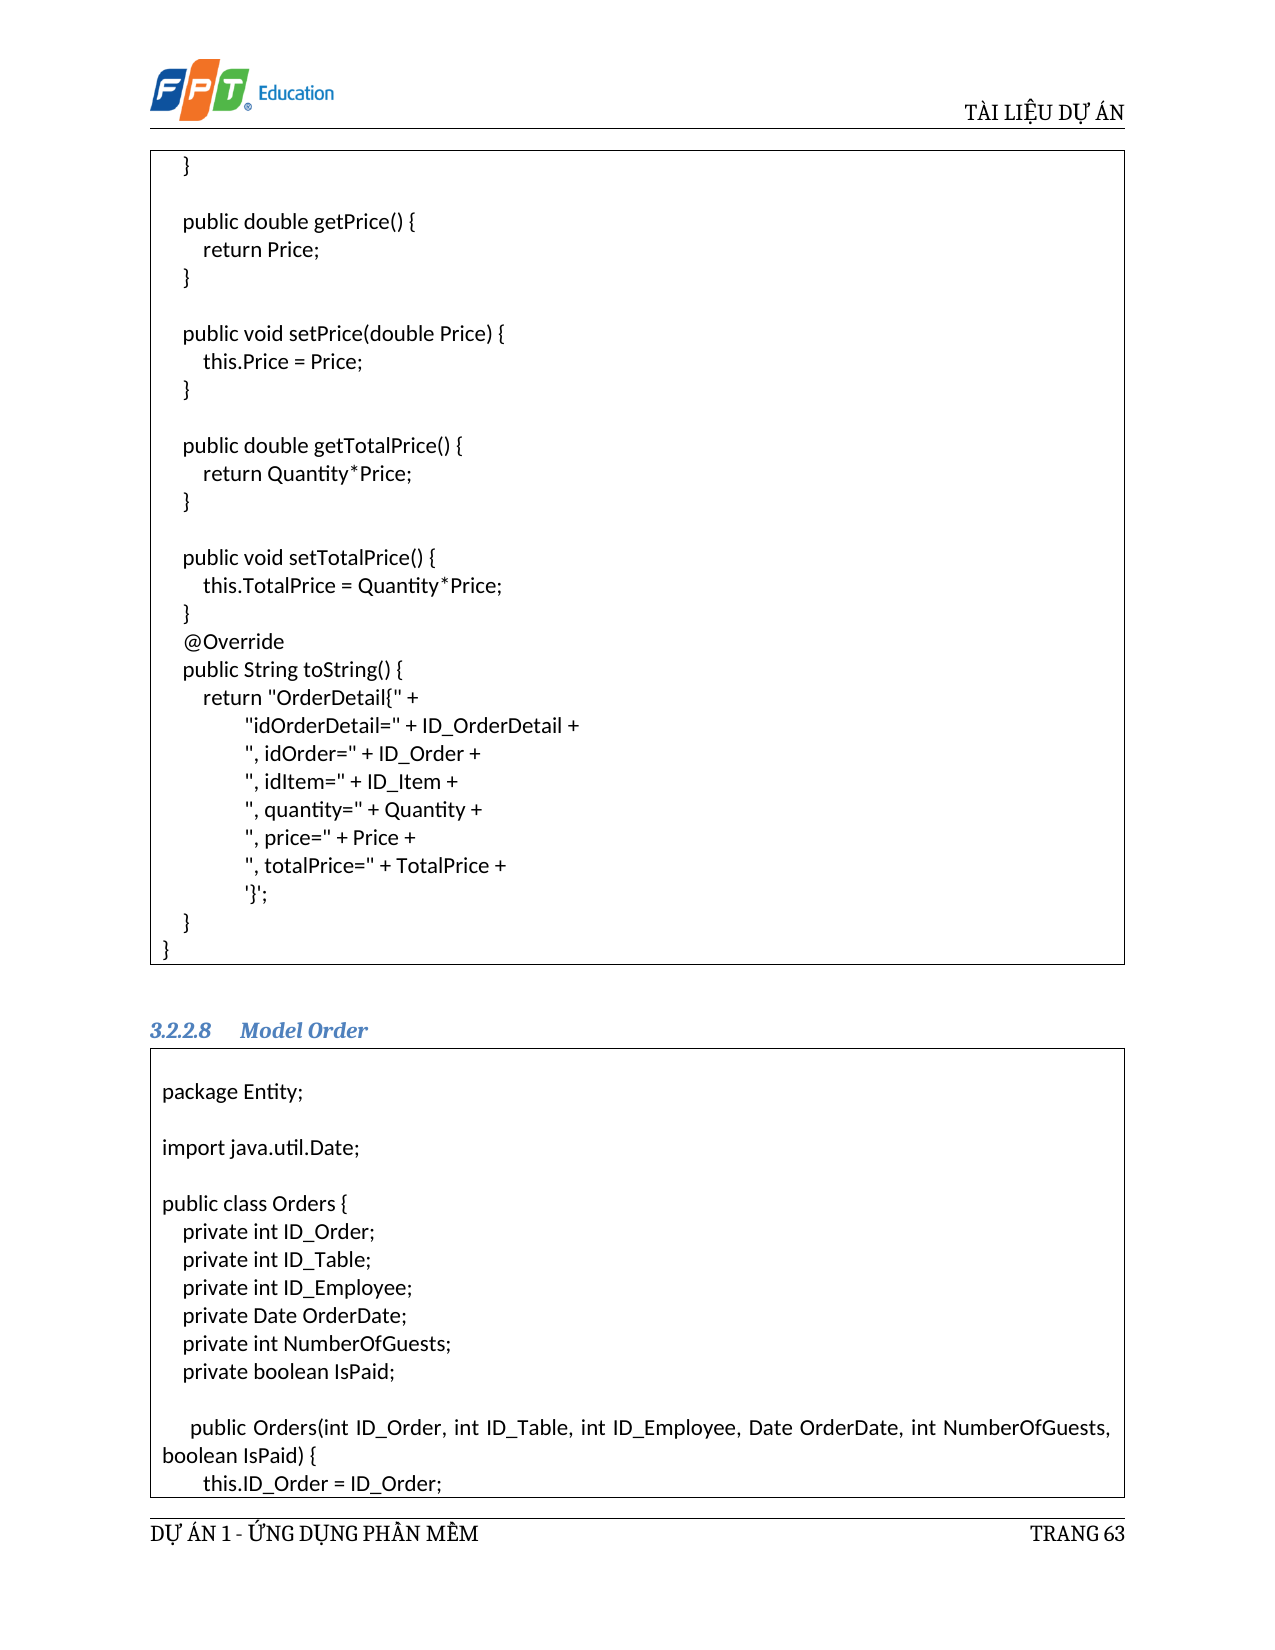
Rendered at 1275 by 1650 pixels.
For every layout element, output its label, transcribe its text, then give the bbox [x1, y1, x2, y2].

subtitle Model Order [150, 1018, 1125, 1044]
picture [150, 59, 336, 121]
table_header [151, 1049, 1124, 1497]
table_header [151, 151, 1124, 964]
